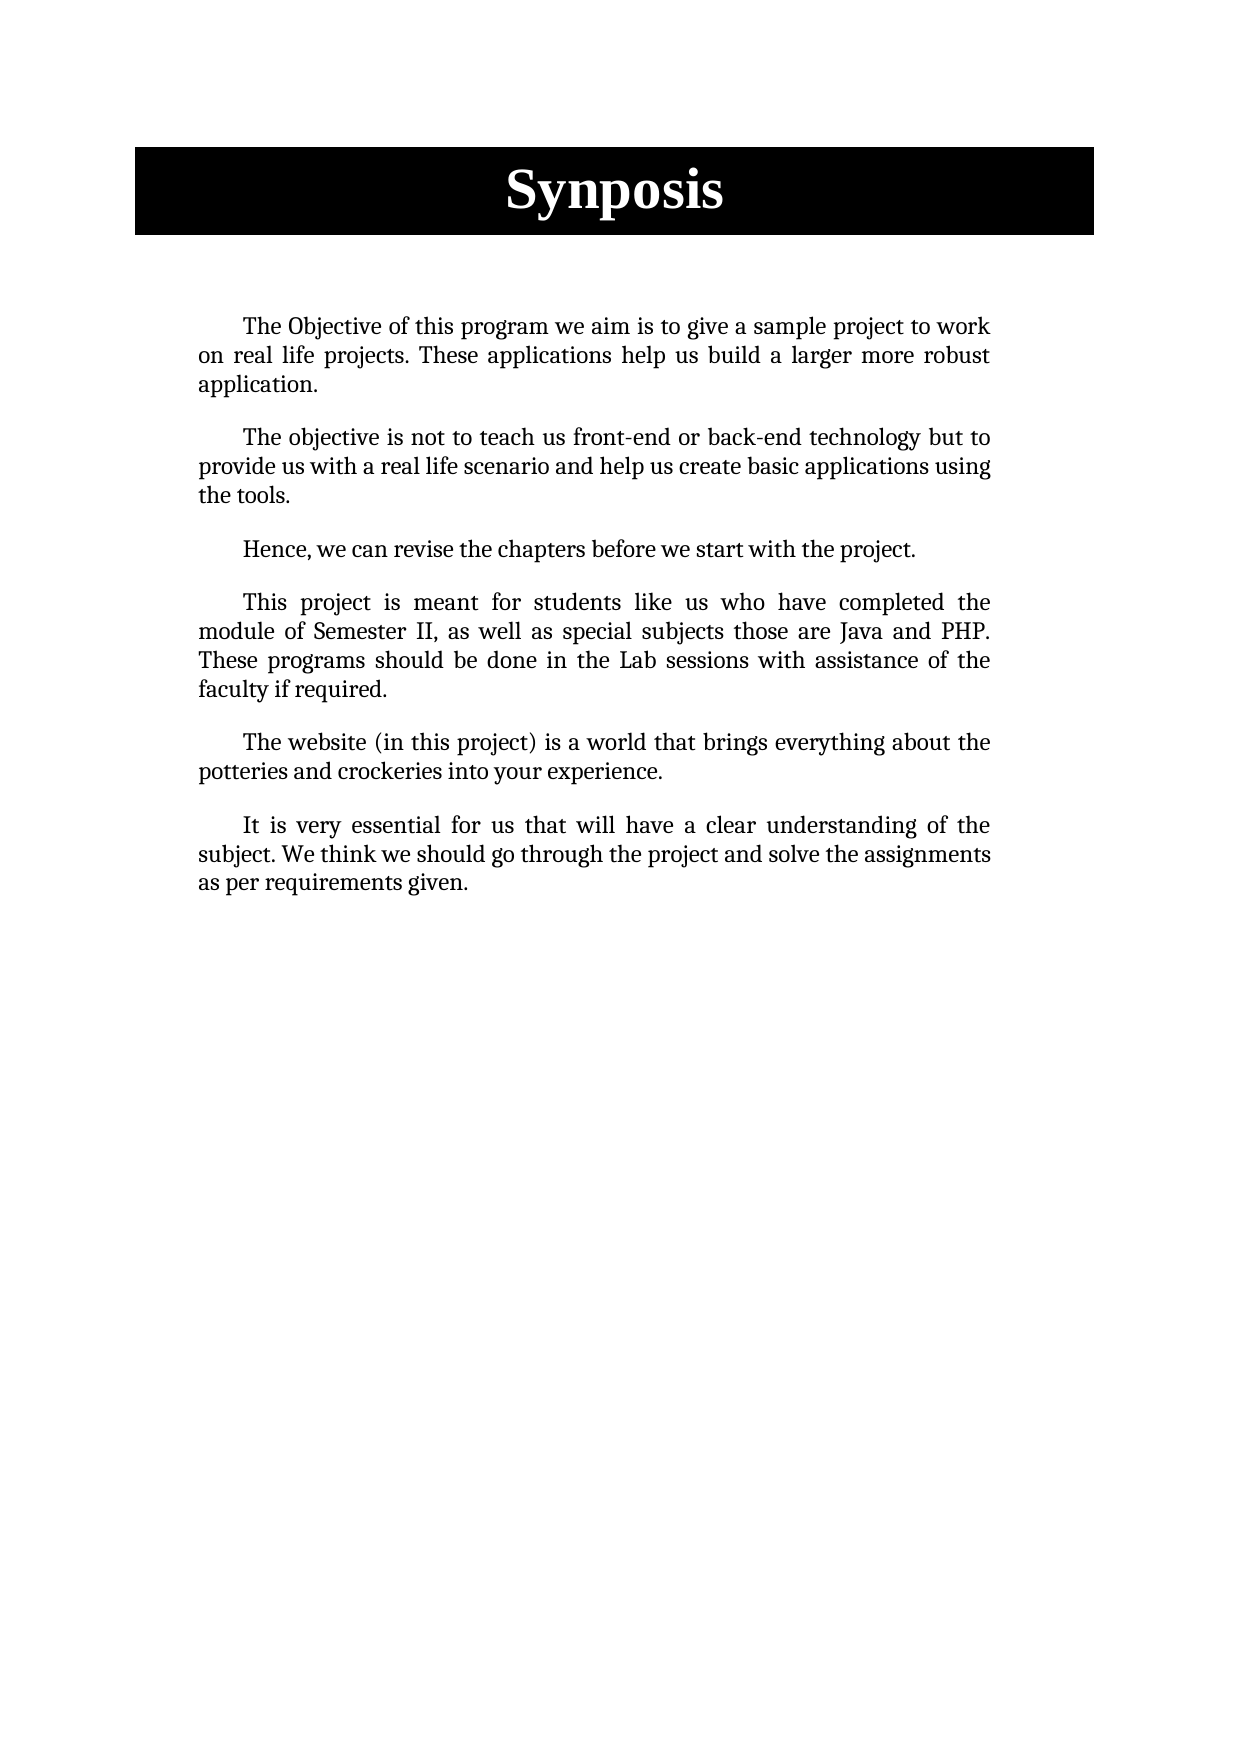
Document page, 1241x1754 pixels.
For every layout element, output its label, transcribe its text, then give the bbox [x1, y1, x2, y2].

text The website (in this project) is a world that brings everything about the potteries and crockeries into your experience. [198, 728, 992, 786]
text It is very essential for us that will have a clear understanding of the subject. We think we should go through the project and solve the assignments as per requirements given. [198, 811, 992, 897]
text This project is meant for students like us who have completed the module of Semester II, as well as special subjects those are Java and PHP. These programs should be done in the Lab sessions with assistance of the faculty if required. [198, 588, 992, 703]
text The Objective of this program we aim is to give a sample project to work on real life projects. These applications help us build a larger more robust application. [198, 312, 992, 398]
table_header Synposis [136, 148, 1093, 234]
text The objective is not to teach us front-end or back-end technology but to provide us with a real life scenario and help us create basic applications using the tools. [198, 423, 993, 509]
text Hence, we can revise the chapters before we start with the project. [243, 534, 1093, 563]
